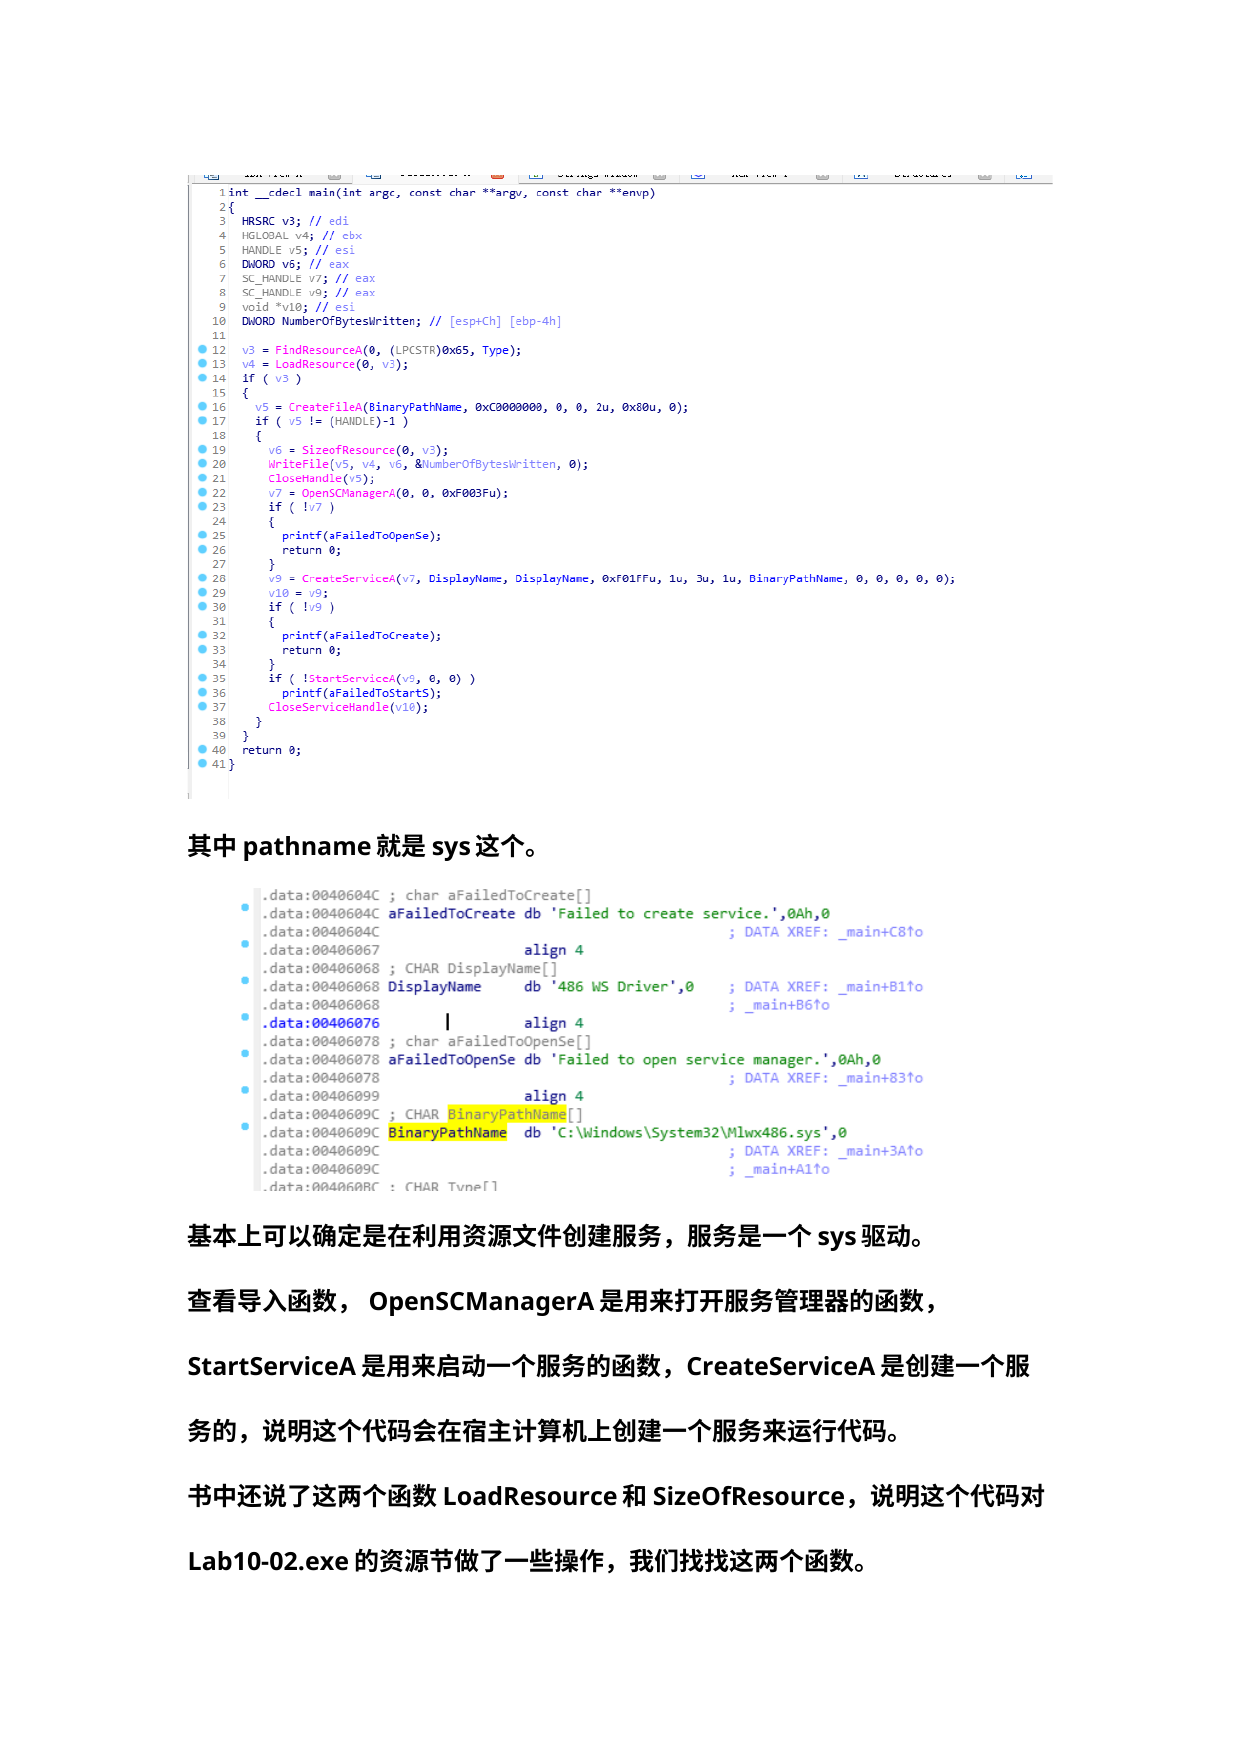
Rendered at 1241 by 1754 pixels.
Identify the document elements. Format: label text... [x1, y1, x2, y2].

text 其中pathname就是sys这个。 [187, 812, 1053, 877]
text 查看导入函数， OpenSCManagerA是用来打开服务管理器的函数，StartServiceA是用来启动一个服务的函数，CreateServiceA是创建一个服务的，说明这个代码会在宿主计算机上创建一个服务来运行代码。 [187, 1267, 1053, 1462]
text 书中还说了这两个函数LoadResource和SizeOfResource，说明这个代码对Lab10-02.exe的资源节做了一些操作，我们找找这两个函数。 [187, 1462, 1053, 1592]
picture [187, 888, 1053, 1191]
text 基本上可以确定是在利用资源文件创建服务，服务是一个sys驱动。 [187, 1202, 1053, 1267]
picture [187, 175, 1053, 799]
